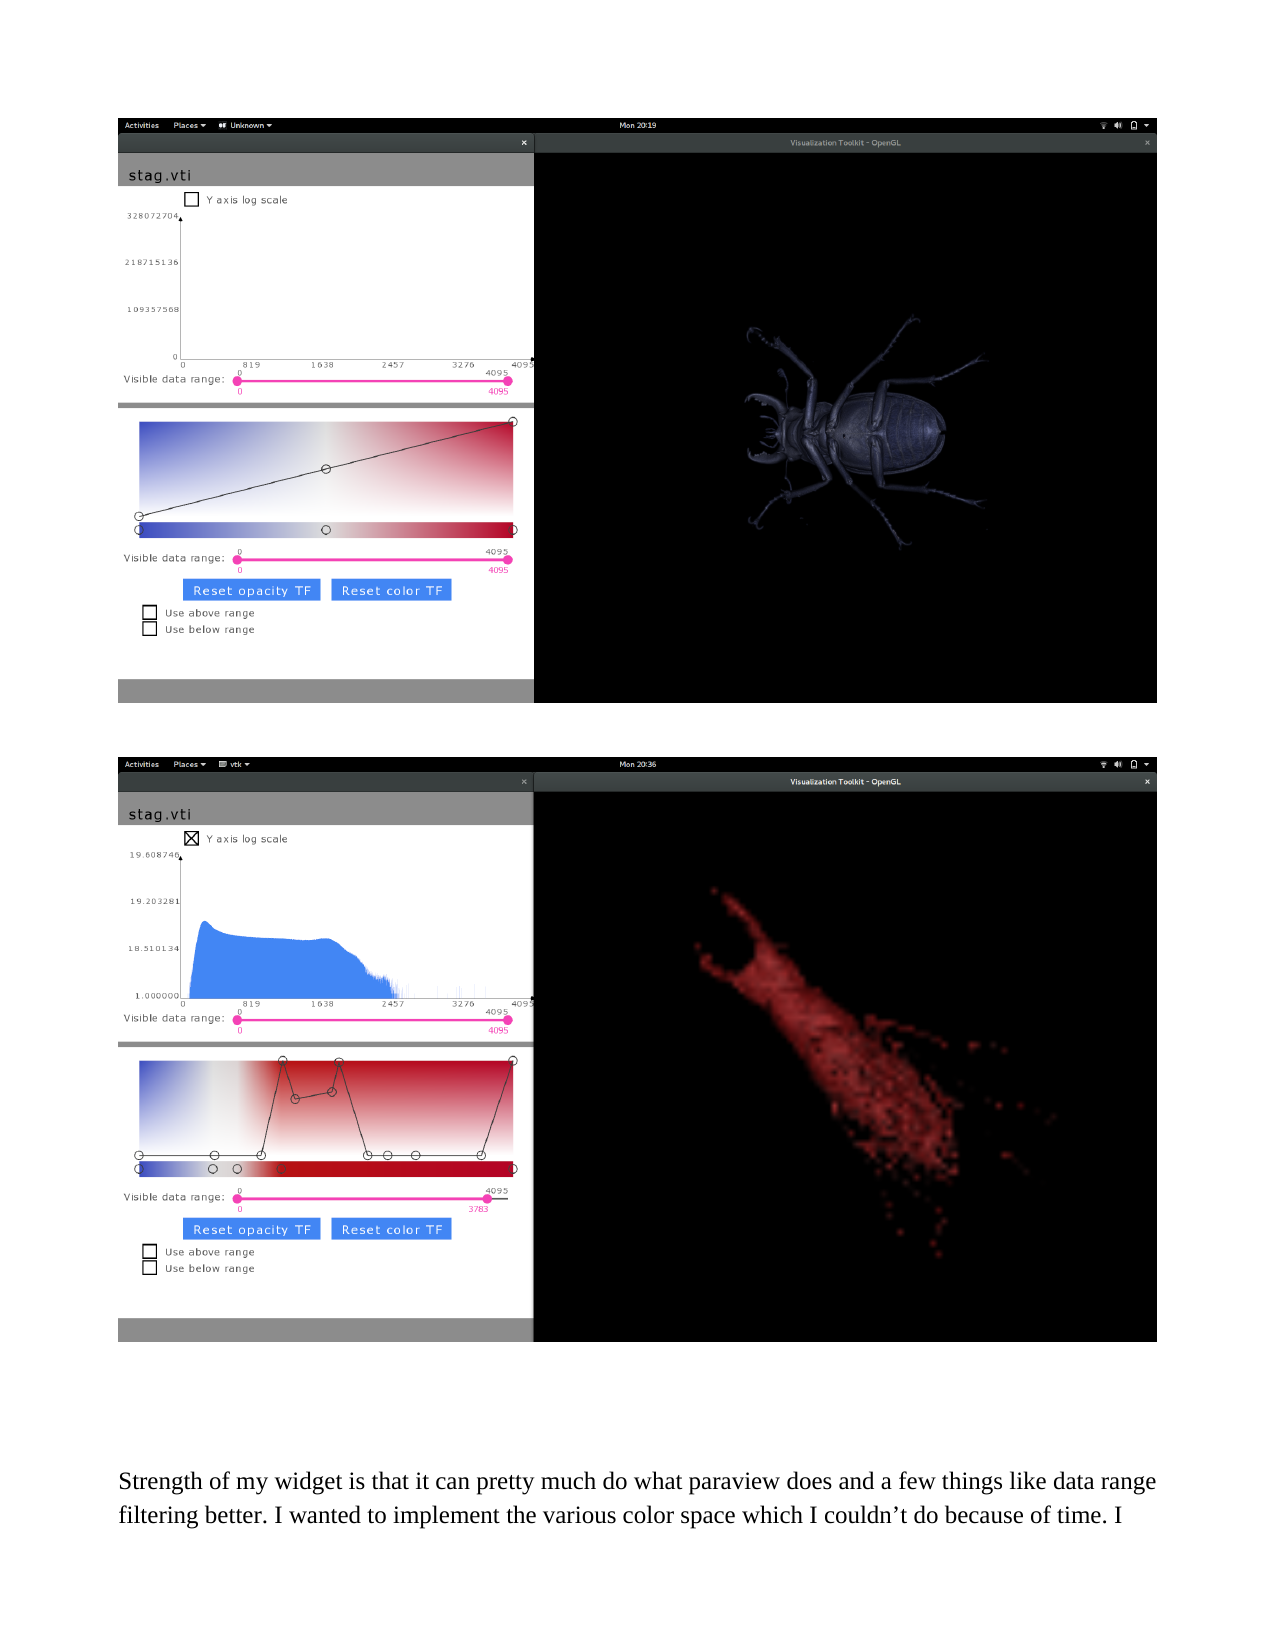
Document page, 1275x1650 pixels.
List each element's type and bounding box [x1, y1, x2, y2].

picture [118, 757, 1157, 1342]
picture [118, 118, 1157, 703]
text [118, 1466, 1157, 1529]
